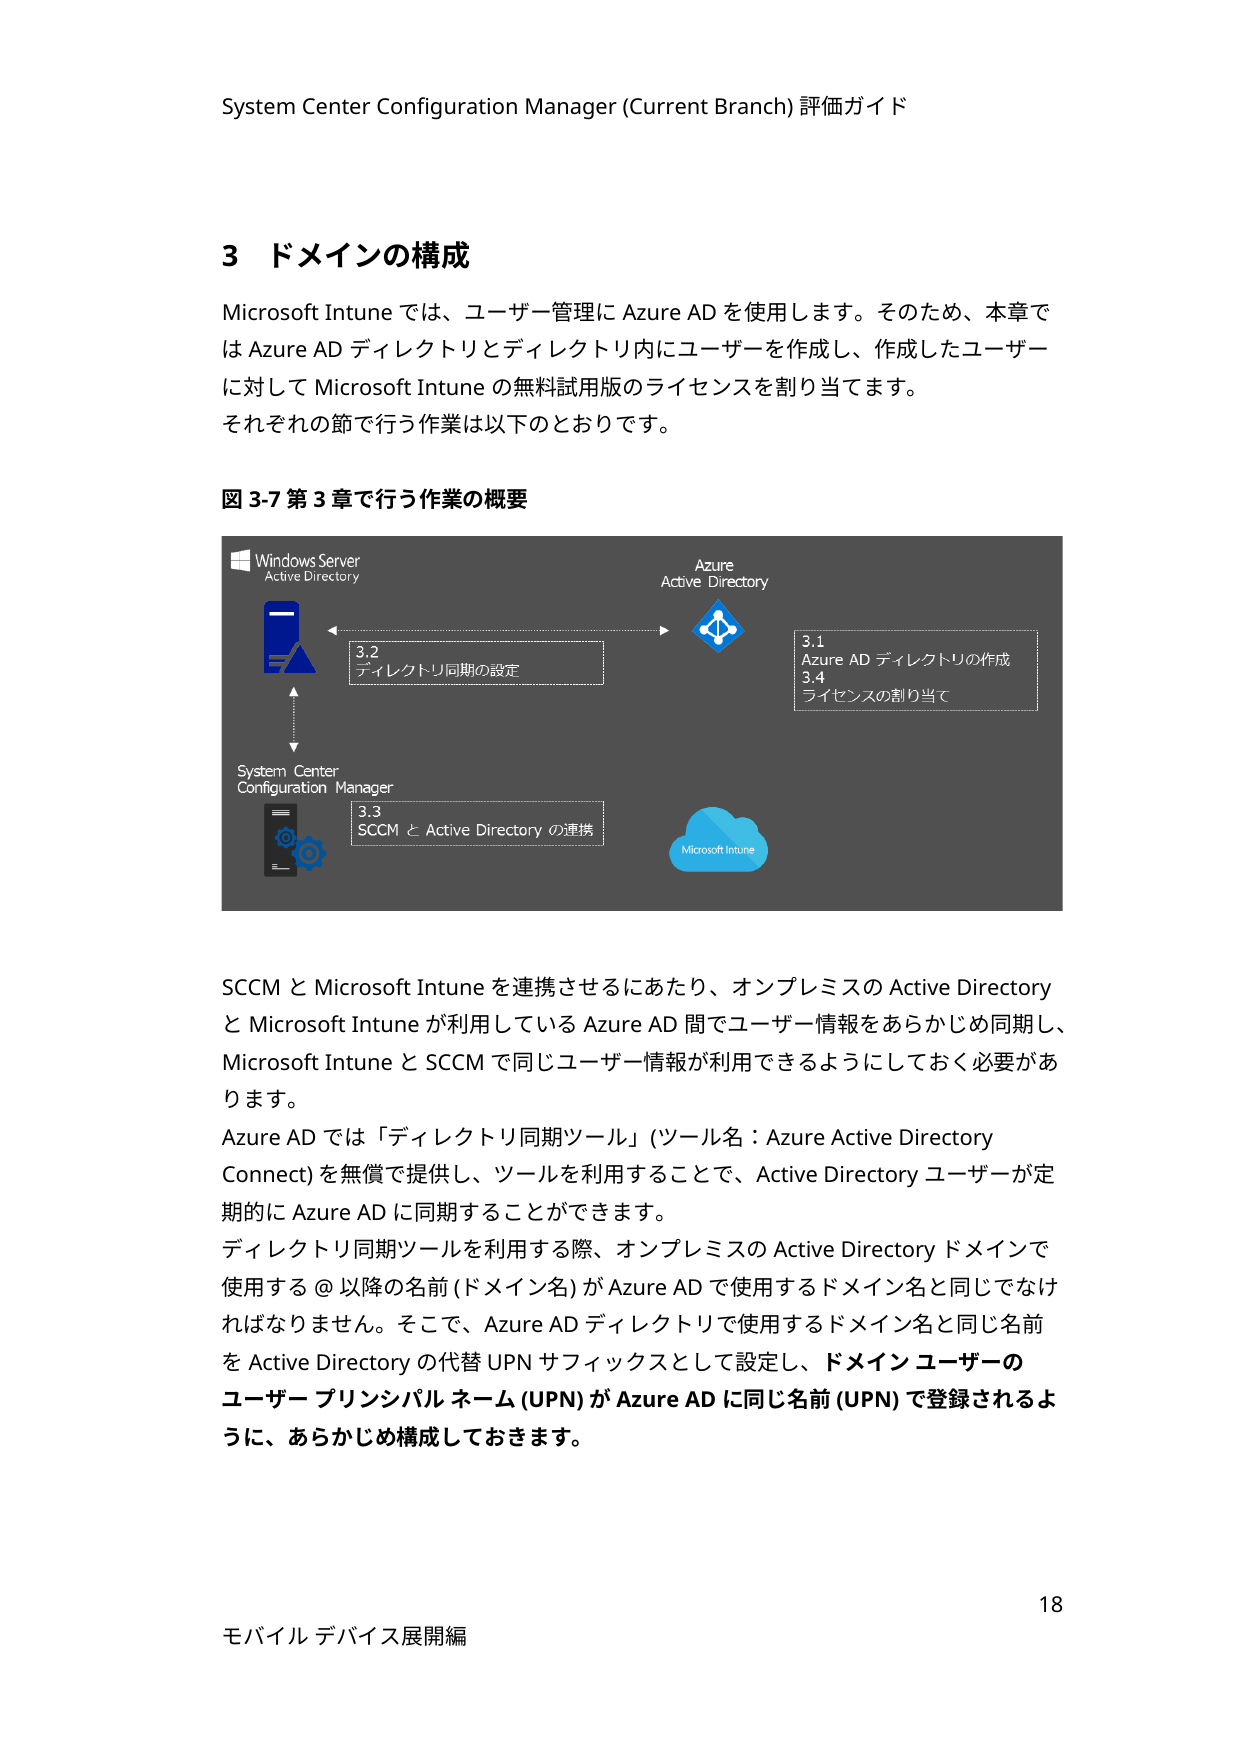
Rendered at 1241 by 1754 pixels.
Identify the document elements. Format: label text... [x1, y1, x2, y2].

text Azure AD では「ディレクトリ同期ツール」(ツール名：Azure Active Directory Connect) を無償で提供し、ツールを利用することで、Active Directory ユーザーが定期的に Azure AD に同期することができます。 [222, 1117, 1063, 1229]
text それぞれの節で行う作業は以下のとおりです。 [222, 404, 1063, 442]
picture [221, 535, 1063, 911]
text Microsoft Intune では、ユーザー管理に Azure AD を使用します。そのため、本章では Azure AD ディレクトリとディレクトリ内にユーザーを作成し、作成したユーザーに対して Microsoft Intune の無料試用版のライセンスを割り当てます。 [222, 292, 1063, 404]
text SCCM と Microsoft Intune を連携させるにあたり、オンプレミスの Active Directory と Microsoft Intune が利用している Azure AD 間でユーザー情報をあらかじめ同期し、Microsoft Intune と SCCM で同じユーザー情報が利用できるようにしておく必要があります。 [222, 967, 1063, 1117]
subtitle ドメインの構成 [222, 217, 1063, 292]
text ディレクトリ同期ツールを利用する際、オンプレミスの Active Directory ドメインで使用する @ 以降の名前 (ドメイン名) がAzure AD で使用するドメイン名と同じでなければなりません。そこで、Azure AD ディレクトリで使用するドメイン名と同じ名前を Active Directory の代替 UPN サフィックスとして設定し、ドメイン ユーザーのユーザー プリンシパル ネーム (UPN) が Azure AD に同じ名前 (UPN) で登録されるように、あらかじめ構成しておきます。 [222, 1229, 1063, 1454]
